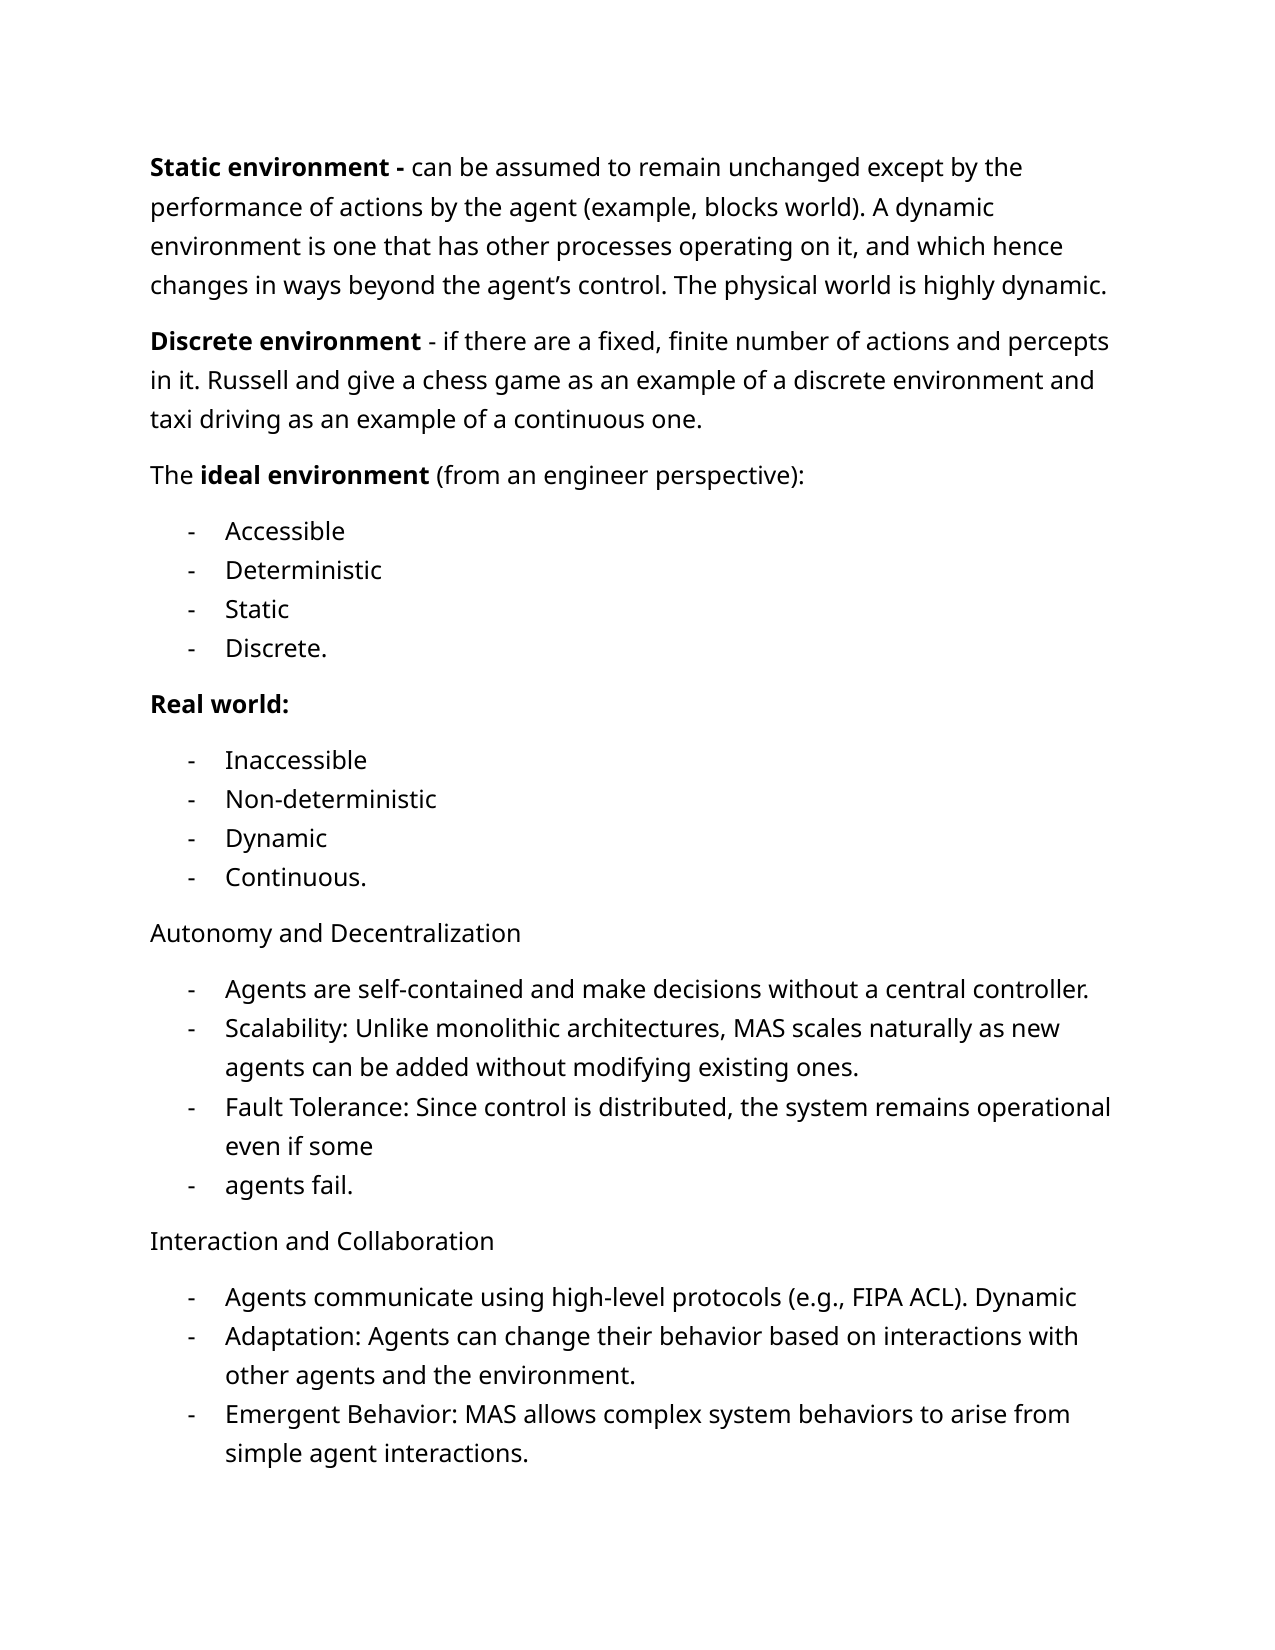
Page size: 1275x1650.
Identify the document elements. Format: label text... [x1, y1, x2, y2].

text Autonomy and Decentralization [150, 916, 1125, 950]
text Discrete environment - if there are a fixed, finite number of actions and percepts in it. Russell and give a chess game as an example of a discrete environment and taxi driving as an example of a continuous one. [150, 323, 1125, 436]
list Adaptation: Agents can change their behavior based on interactions with other agents and the environment. [187, 1318, 1125, 1392]
text Real world: [150, 687, 1125, 721]
list Dynamic [187, 821, 1125, 855]
text Static environment - can be assumed to remain unchanged except by the performance of actions by the agent (example, blocks world). A dynamic environment is one that has other processes operating on it, and which hence changes in ways beyond the agent’s control. The physical world is highly dynamic. [150, 150, 1125, 302]
list Agents communicate using high-level protocols (e.g., FIPA ACL). Dynamic [187, 1279, 1125, 1313]
list Deterministic [187, 552, 1125, 587]
list Non-deterministic [187, 782, 1125, 816]
list Fault Tolerance: Since control is distributed, the system remains operational even if some [187, 1089, 1125, 1162]
list Inaccessible [187, 742, 1125, 777]
list Static [187, 592, 1125, 626]
list Continuous. [187, 860, 1125, 894]
text The ideal environment (from an engineer perspective): [150, 457, 1125, 492]
list Emergent Behavior: MAS allows complex system behaviors to arise from simple agent interactions. [187, 1397, 1125, 1470]
text Interaction and Collaboration [150, 1223, 1125, 1257]
list Accessible [187, 513, 1125, 547]
list Agents are self-contained and make decisions without a central controller. [187, 972, 1125, 1006]
list Discrete. [187, 631, 1125, 665]
list agents fail. [187, 1167, 1125, 1202]
list Scalability: Unlike monolithic architectures, MAS scales naturally as new agents can be added without modifying existing ones. [187, 1011, 1125, 1084]
